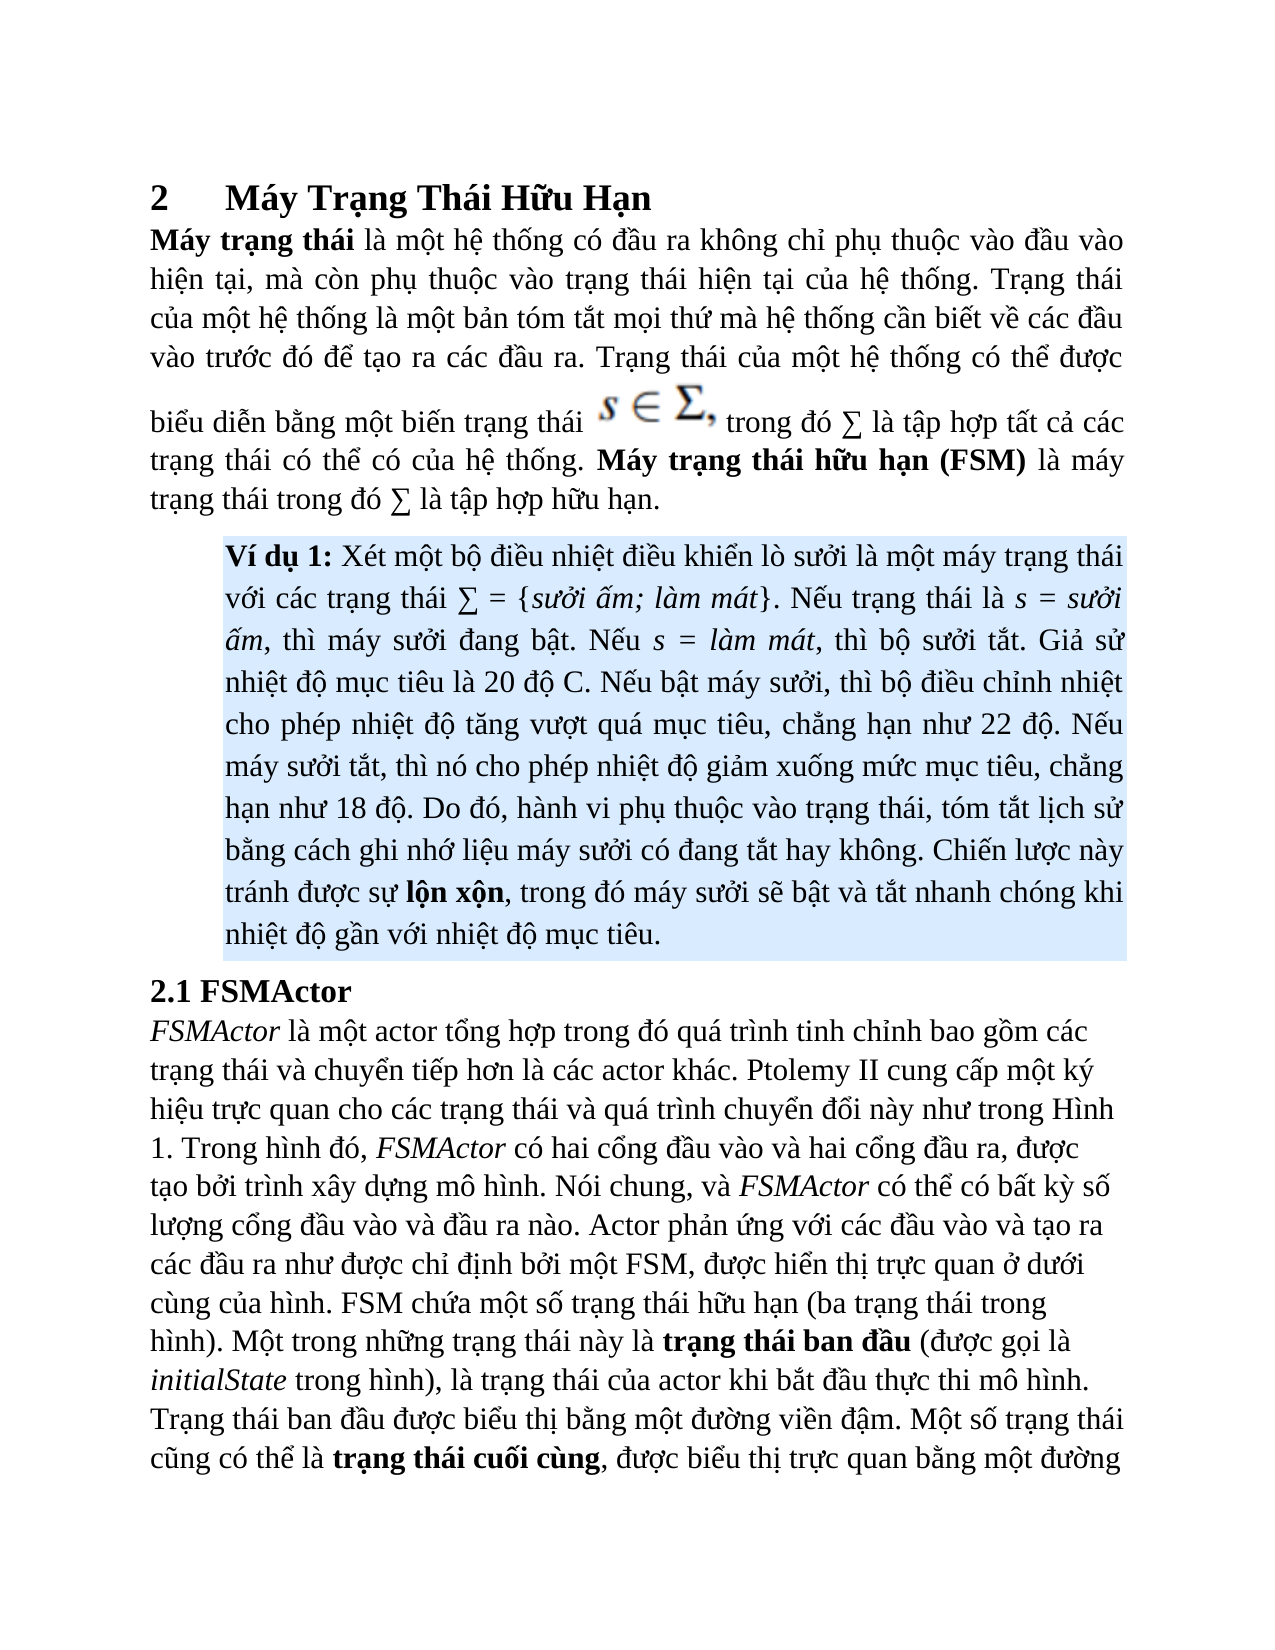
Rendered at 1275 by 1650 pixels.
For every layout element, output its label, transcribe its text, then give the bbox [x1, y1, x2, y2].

subtitle 2 Máy Trạng Thái Hữu Hạn [150, 175, 1125, 218]
subtitle 2.1 FSMActor [150, 971, 1125, 1009]
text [150, 1013, 1125, 1475]
text Máy trạng thái là một hệ thống có đầu ra không chỉ phụ thuộc vào đầu vào hiện tại, mà còn phụ thuộc vào trạng thái hiện tại của hệ thống. Trạng thái của một hệ thống là một bản tóm tắt mọi thứ mà hệ thống cần biết về các đầu vào trước đó để tạo ra các đầu ra. Trạng thái của một hệ thống có thể được biểu diễn bằng một biến trạng thái trong đó ∑ là tập hợp tất cả các trạng thái có thể có của hệ thống. Máy trạng thái hữu hạn (FSM) là máy trạng thái trong đó ∑ là tập hợp hữu hạn. [150, 222, 1125, 516]
text Ví dụ 1: Xét một bộ điều nhiệt điều khiển lò sưởi là một máy trạng thái với các trạng thái ∑ = {sưởi ấm; làm mát}. Nếu trạng thái là s = sưởi ấm, thì máy sưởi đang bật. Nếu s = làm mát, thì bộ sưởi tắt. Giả sử nhiệt độ mục tiêu là 20 độ C. Nếu bật máy sưởi, thì bộ điều chỉnh nhiệt cho phép nhiệt độ tăng vượt quá mục tiêu, chẳng hạn như 22 độ. Nếu máy sưởi tắt, thì nó cho phép nhiệt độ giảm xuống mức mục tiêu, chẳng hạn như 18 độ. Do đó, hành vi phụ thuộc vào trạng thái, tóm tắt lịch sử bằng cách ghi nhớ liệu máy sưởi có đang tắt hay không. Chiến lược này tránh được sự lộn xộn, trong đó máy sưởi sẽ bật và tắt nhanh chóng khi nhiệt độ gần với nhiệt độ mục tiêu. [225, 537, 1125, 959]
picture [593, 376, 718, 432]
